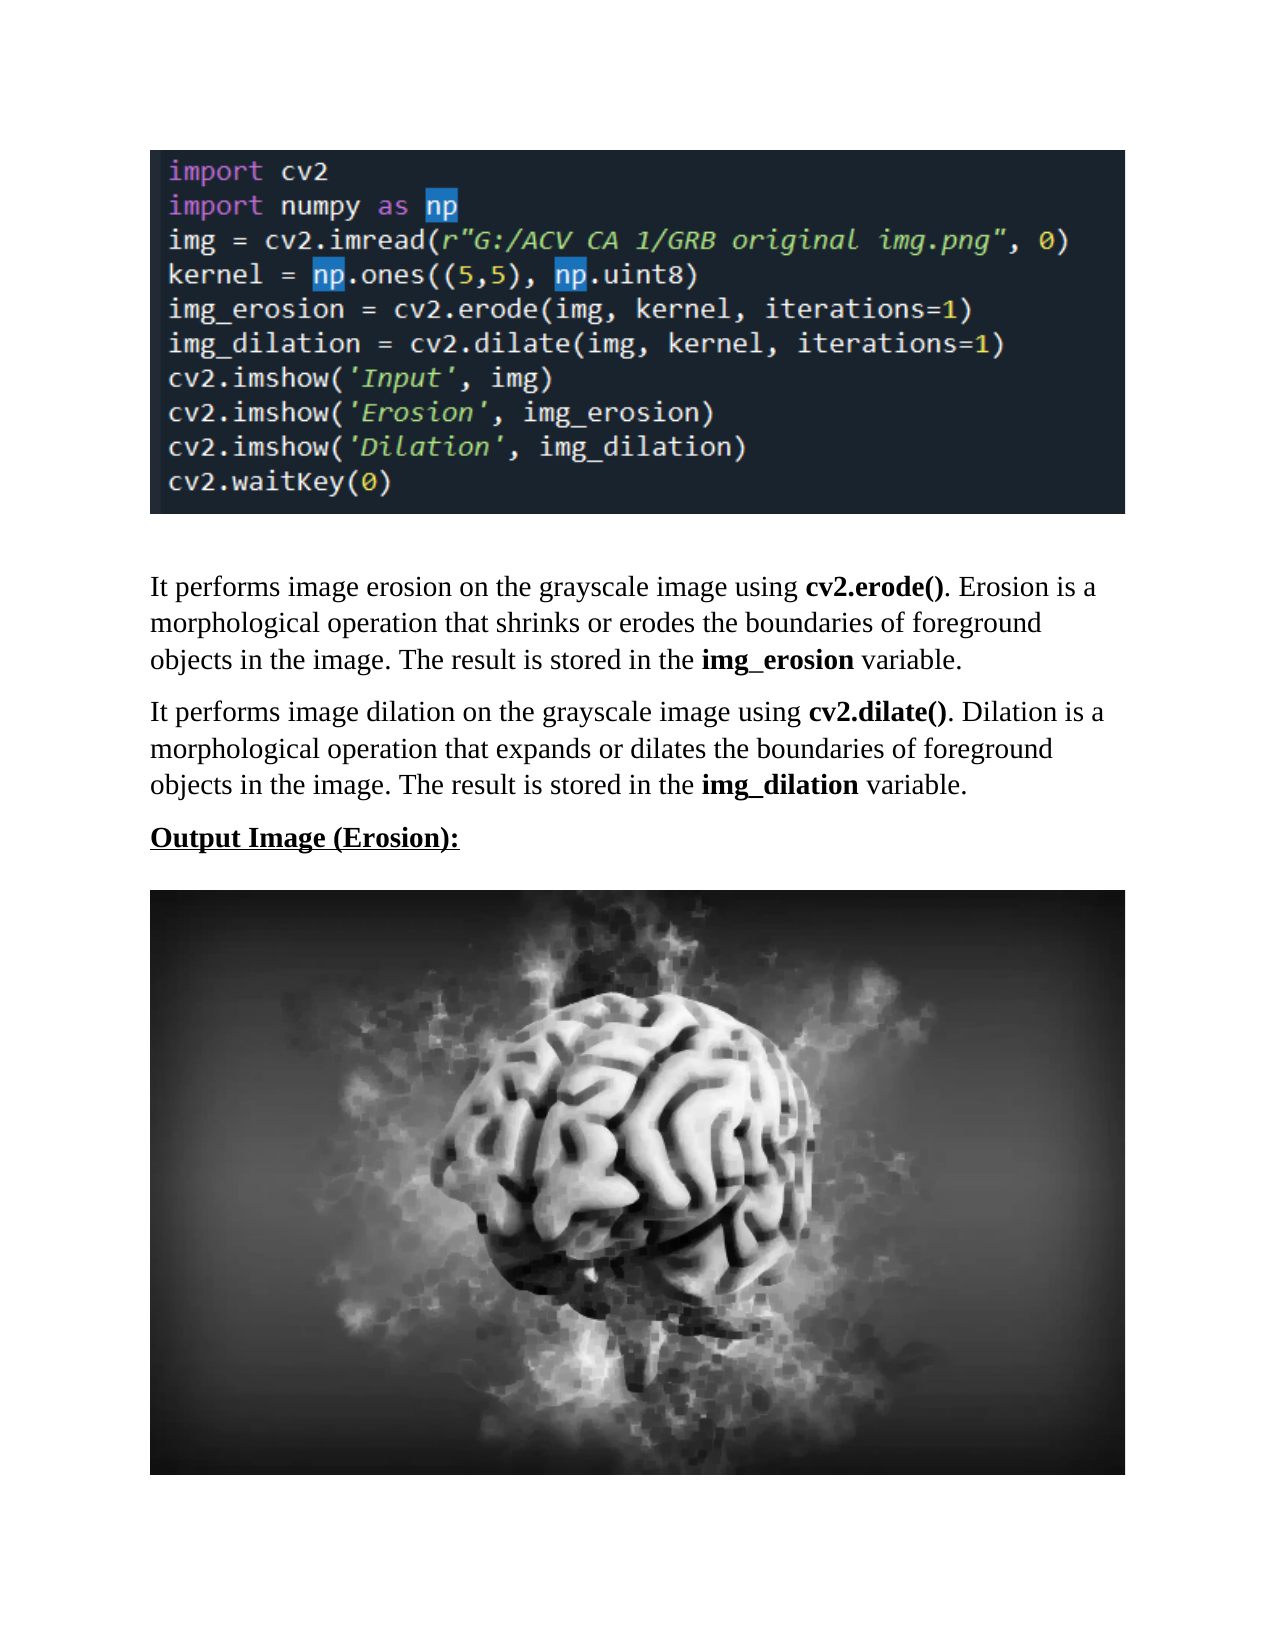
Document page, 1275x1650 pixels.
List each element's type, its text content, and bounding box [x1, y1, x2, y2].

picture [150, 150, 1125, 514]
text Output Image (Erosion): [150, 820, 1125, 853]
text It performs image dilation on the grayscale image using cv2.dilate(). Dilation is a morphological operation that expands or dilates the boundaries of foreground objects in the image. The result is stored in the img_dilation variable. [150, 694, 1125, 800]
text It performs image erosion on the grayscale image using cv2.erode(). Erosion is a morphological operation that shrinks or erodes the boundaries of foreground objects in the image. The result is stored in the img_erosion variable. [150, 569, 1125, 675]
picture [150, 890, 1125, 1475]
